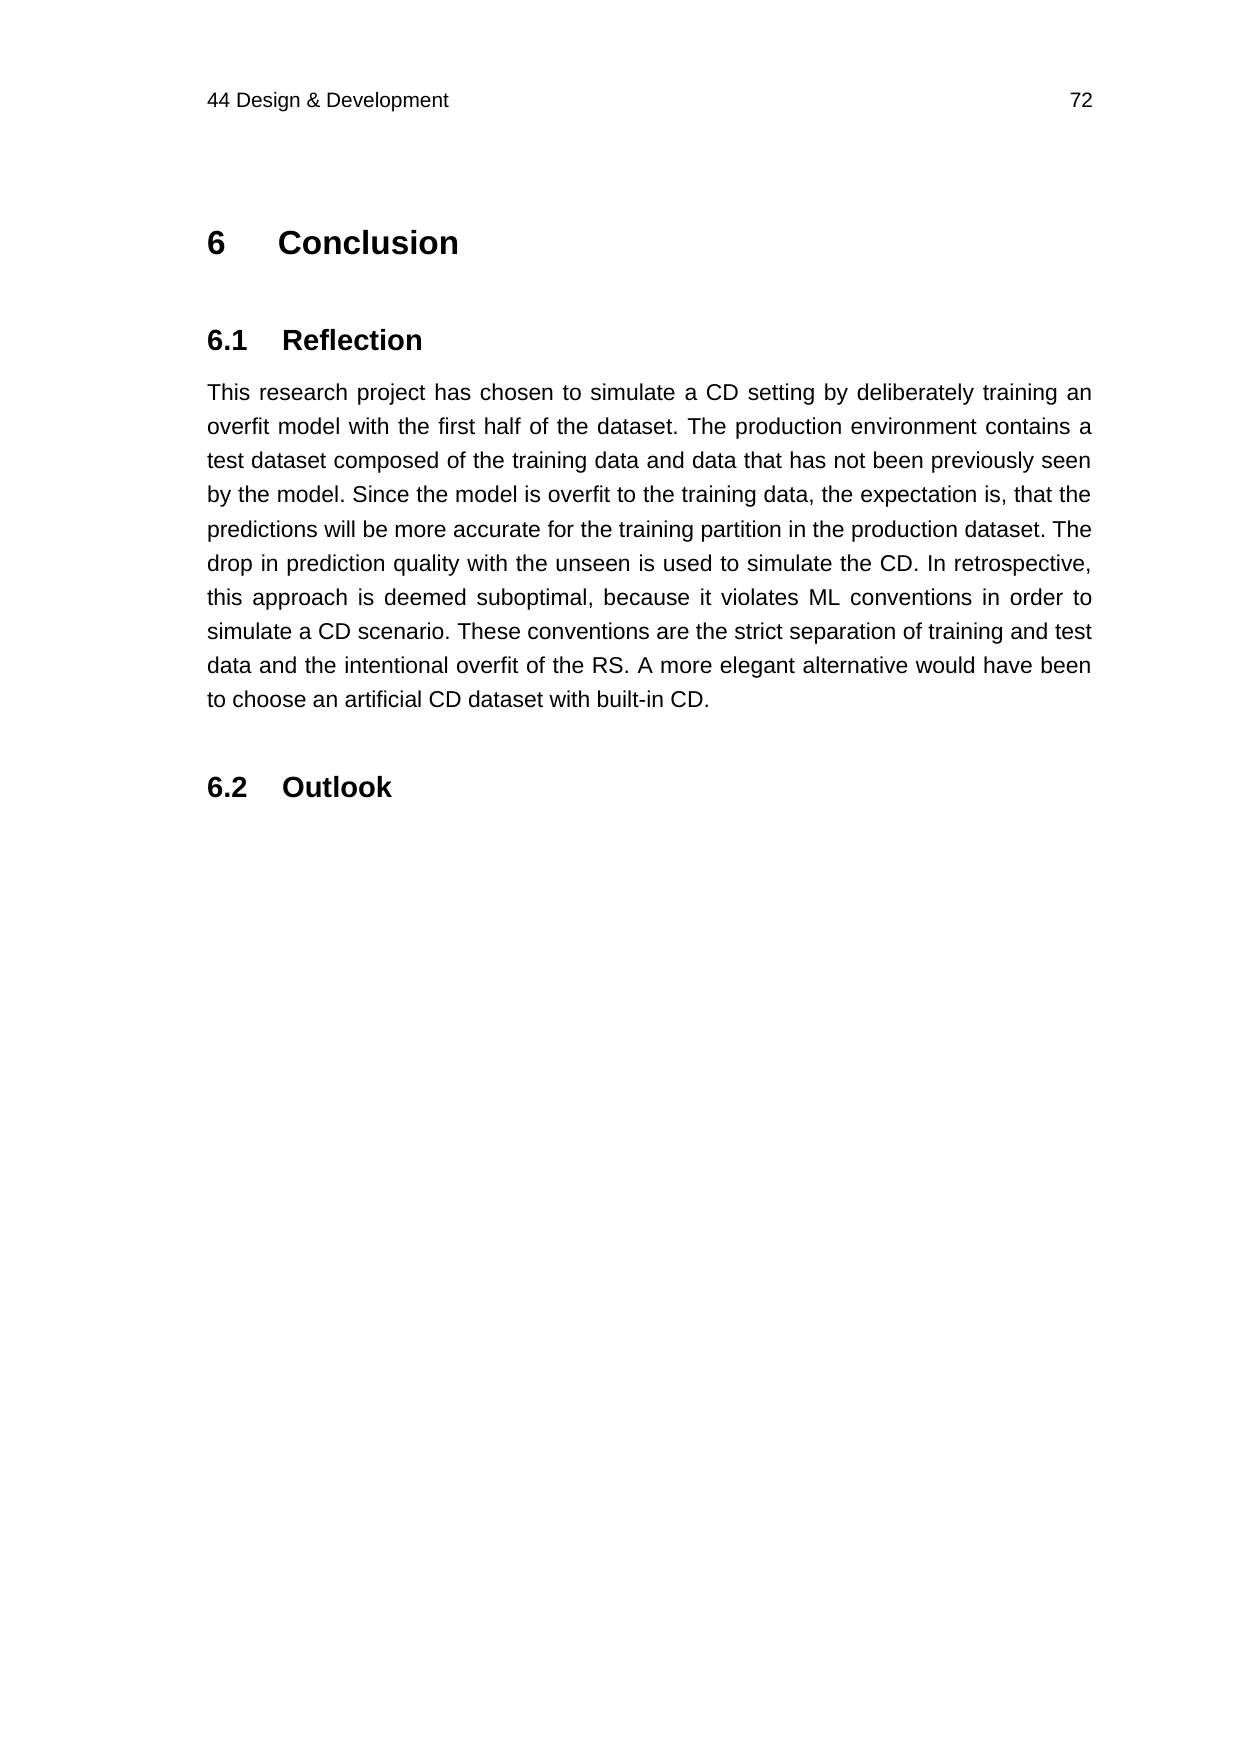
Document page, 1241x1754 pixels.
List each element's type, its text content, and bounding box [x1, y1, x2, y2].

subtitle Conclusion [207, 223, 1092, 261]
subtitle Outlook [207, 771, 1092, 804]
subtitle Reflection [207, 323, 1092, 356]
text This research project has chosen to simulate a CD setting by deliberately training an overfit model with the first half of the dataset. The production environment contains a test dataset composed of the training data and data that has not been previously seen by the model. Since the model is overfit to the training data, the expectation is, that the predictions will be more accurate for the training partition in the production dataset. The drop in prediction quality with the unseen is used to simulate the CD. In retrospective, this approach is deemed suboptimal, because it violates ML conventions in order to simulate a CD scenario. These conventions are the strict separation of training and test data and the intentional overfit of the RS. A more elegant alternative would have been to choose an artificial CD dataset with built-in CD. [207, 379, 1092, 713]
